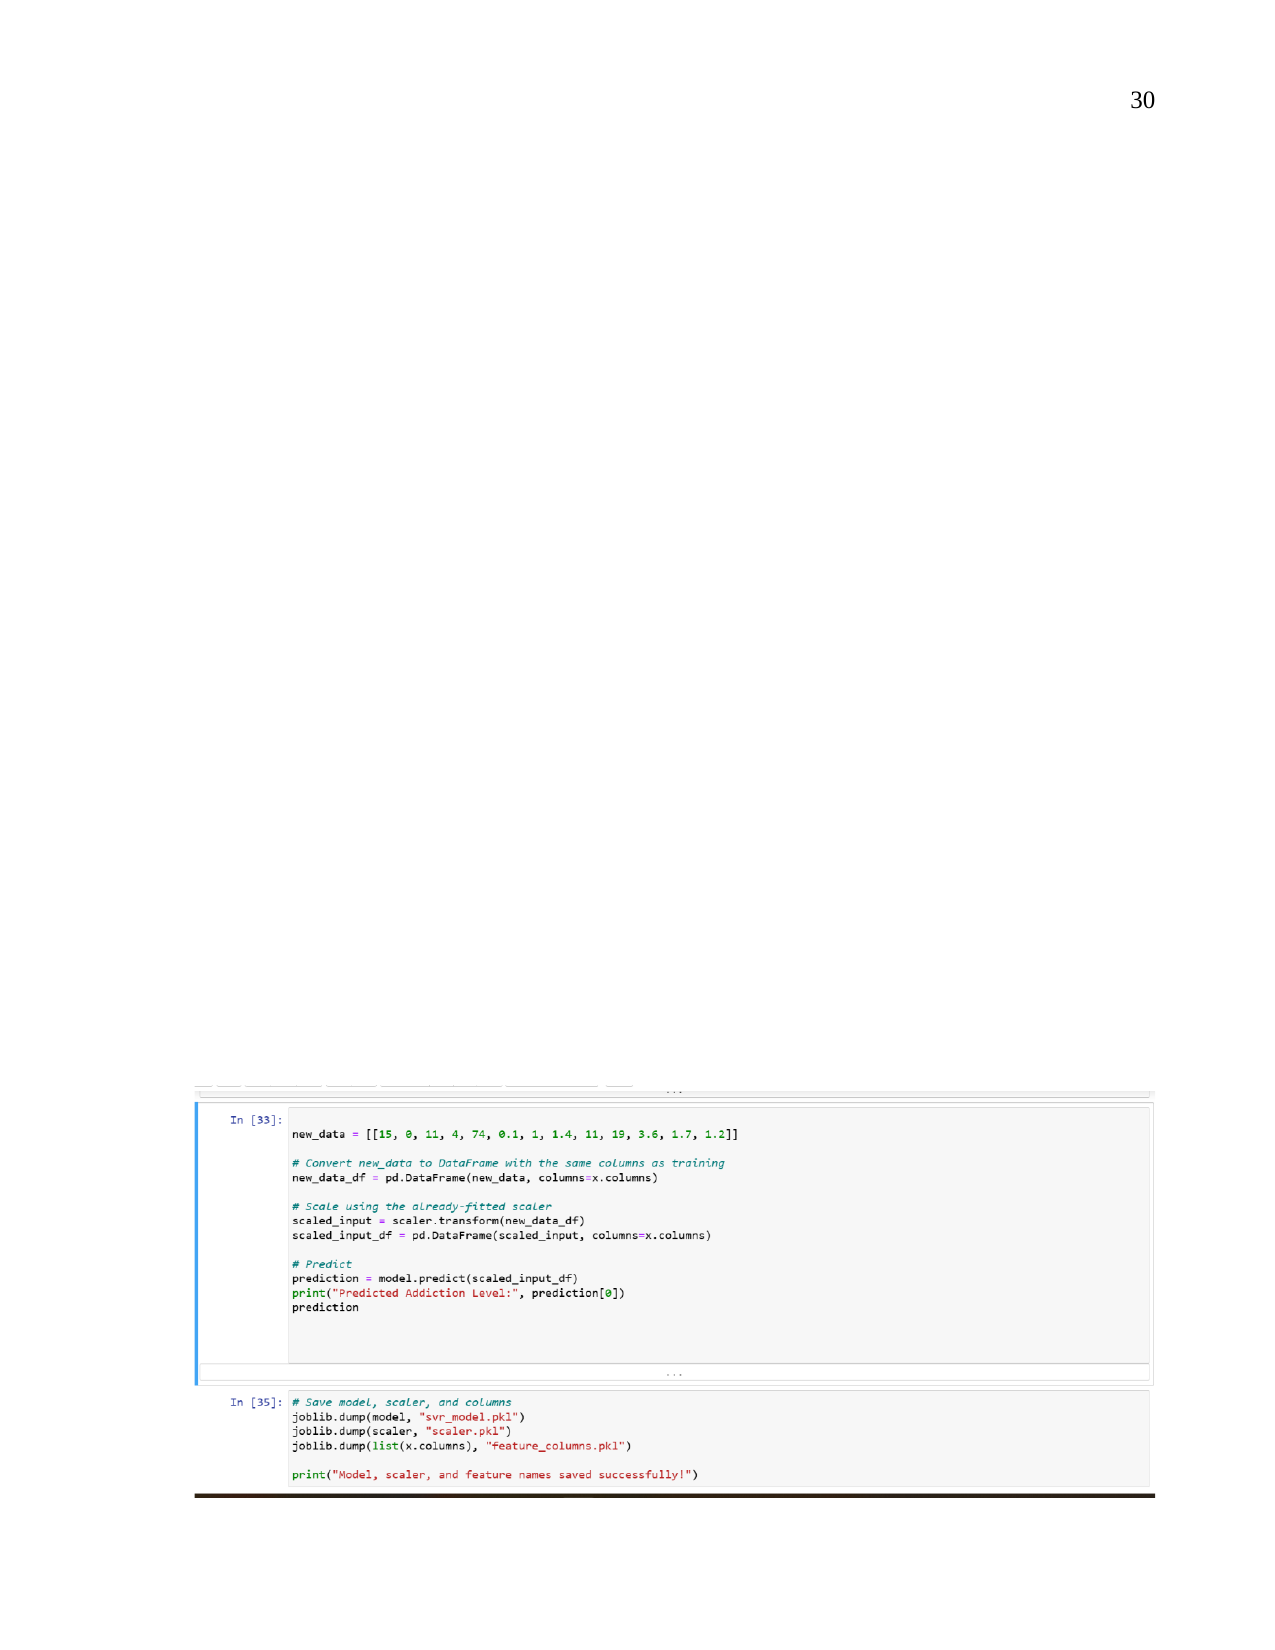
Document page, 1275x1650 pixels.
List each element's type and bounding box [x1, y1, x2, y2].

picture [194, 1085, 1155, 1498]
